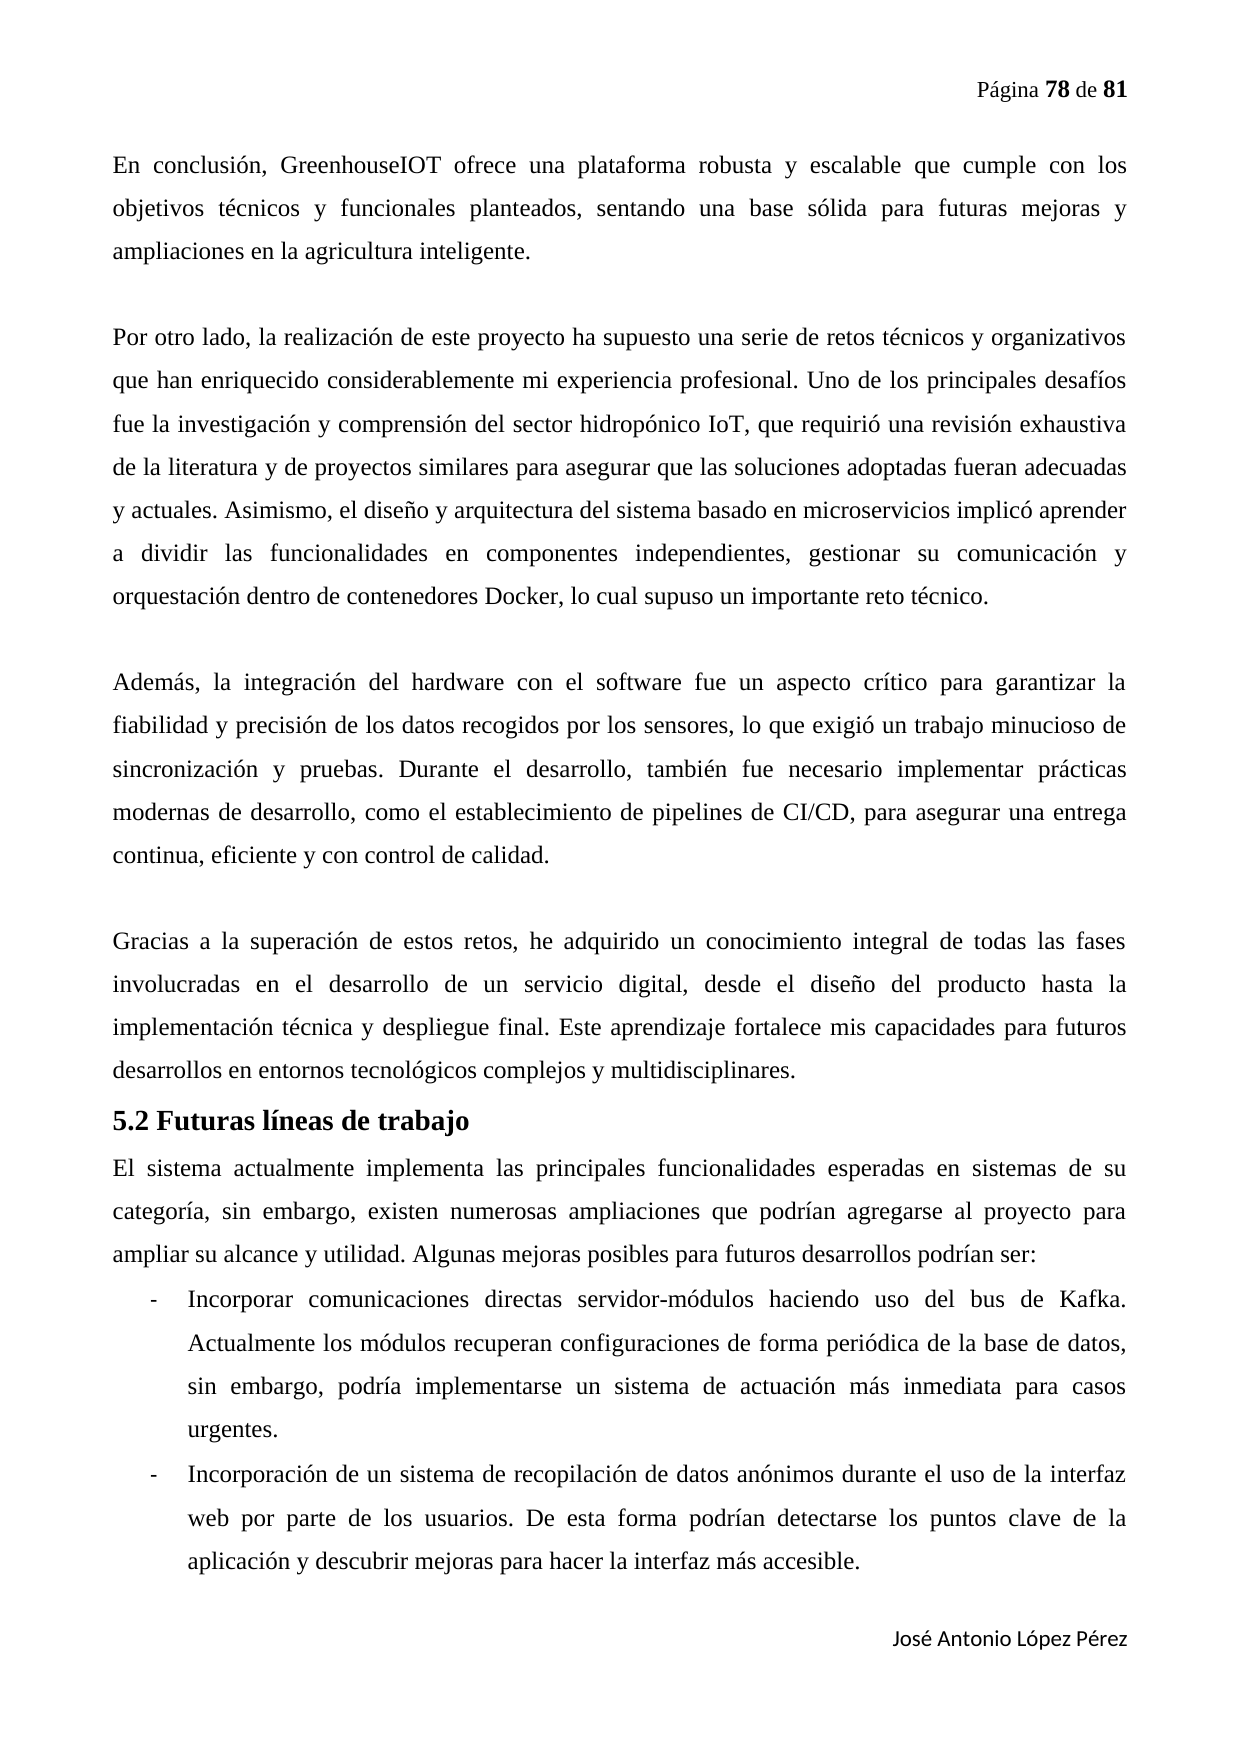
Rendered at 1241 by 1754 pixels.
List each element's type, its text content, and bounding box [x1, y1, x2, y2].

list Incorporación de un sistema de recopilación de datos anónimos durante el uso de la interfaz web por parte de los usuarios. De esta forma podrían detectarse los puntos clave de la aplicación y descubrir mejoras para hacer la interfaz más accesible. [150, 1458, 1128, 1575]
text Además, la integración del hardware con el software fue un aspecto crítico para garantizar la fiabilidad y precisión de los datos recogidos por los sensores, lo que exigió un trabajo minucioso de sincronización y pruebas. Durante el desarrollo, también fue necesario implementar prácticas modernas de desarrollo, como el establecimiento de pipelines de CI/CD, para asegurar una entrega continua, eficiente y con control de calidad. [112, 667, 1128, 869]
text Gracias a la superación de estos retos, he adquirido un conocimiento integral de todas las fases involucradas en el desarrollo de un servicio digital, desde el diseño del producto hasta la implementación técnica y despliegue final. Este aprendizaje fortalece mis capacidades para futuros desarrollos en entornos tecnológicos complejos y multidisciplinares. [112, 926, 1128, 1084]
subtitle 5.2 Futuras líneas de trabajo [112, 1103, 1128, 1136]
text El sistema actualmente implementa las principales funcionalidades esperadas en sistemas de su categoría, sin embargo, existen numerosas ampliaciones que podrían agregarse al proyecto para ampliar su alcance y utilidad. Algunas mejoras posibles para futuros desarrollos podrían ser: [112, 1153, 1128, 1268]
text Por otro lado, la realización de este proyecto ha supuesto una serie de retos técnicos y organizativos que han enriquecido considerablemente mi experiencia profesional. Uno de los principales desafíos fue la investigación y comprensión del sector hidropónico IoT, que requirió una revisión exhaustiva de la literatura y de proyectos similares para asegurar que las soluciones adoptadas fueran adecuadas y actuales. Asimismo, el diseño y arquitectura del sistema basado en microservicios implicó aprender a dividir las funcionalidades en componentes independientes, gestionar su comunicación y orquestación dentro de contenedores Docker, lo cual supuso un importante reto técnico. [112, 322, 1128, 610]
text En conclusión, GreenhouseIOT ofrece una plataforma robusta y escalable que cumple con los objetivos técnicos y funcionales planteados, sentando una base sólida para futuras mejoras y ampliaciones en la agricultura inteligente. [112, 150, 1128, 265]
list Incorporar comunicaciones directas servidor-módulos haciendo uso del bus de Kafka. Actualmente los módulos recuperan configuraciones de forma periódica de la base de datos, sin embargo, podría implementarse un sistema de actuación más inmediata para casos urgentes. [150, 1283, 1128, 1443]
